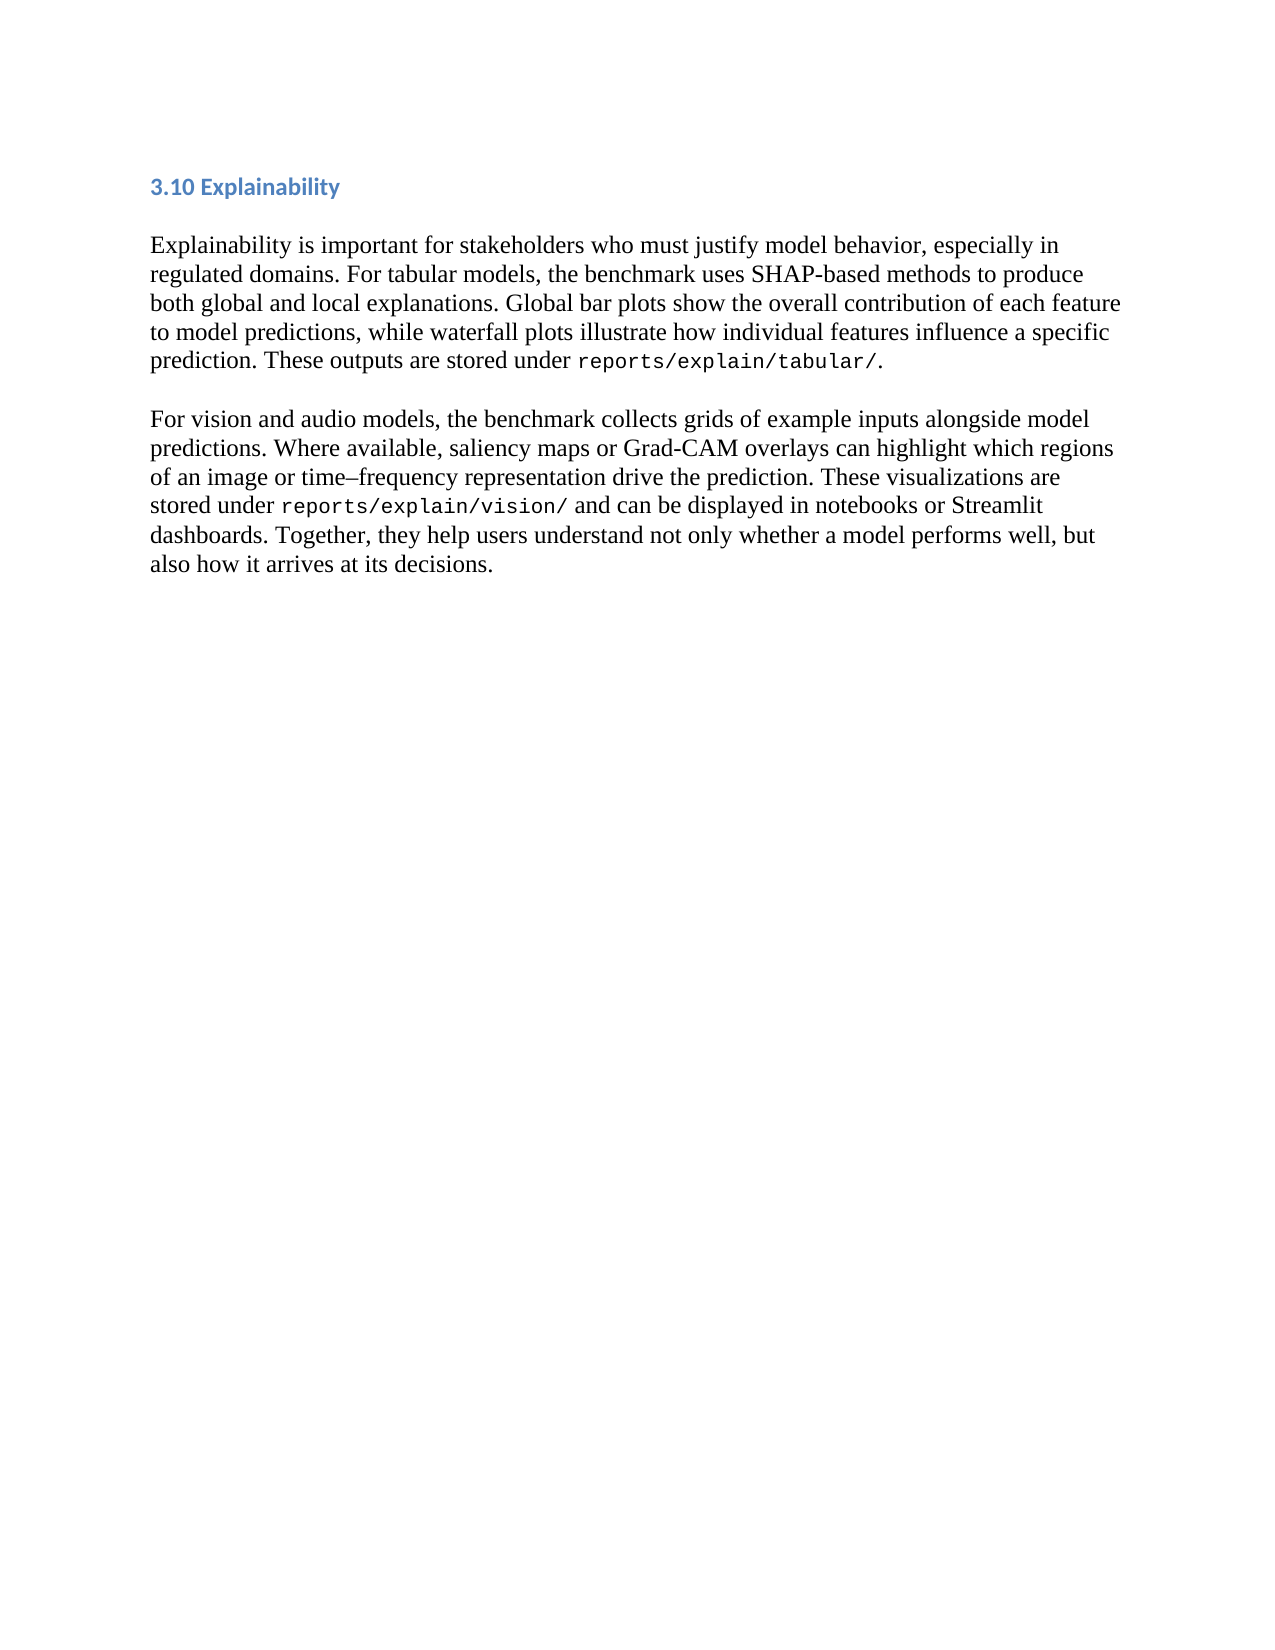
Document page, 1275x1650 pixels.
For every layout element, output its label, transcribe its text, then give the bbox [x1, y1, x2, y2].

subtitle 3.10 Explainability [150, 171, 1125, 201]
text For vision and audio models, the benchmark collects grids of example inputs alongside model predictions. Where available, saliency maps or Grad-CAM overlays can highlight which regions of an image or time–frequency representation drive the prediction. These visualizations are stored under reports/explain/vision/ and can be displayed in notebooks or Streamlit dashboards. Together, they help users understand not only whether a model performs well, but also how it arrives at its decisions. [150, 404, 1125, 578]
text Explainability is important for stakeholders who must justify model behavior, especially in regulated domains. For tabular models, the benchmark uses SHAP-based methods to produce both global and local explanations. Global bar plots show the overall contribution of each feature to model predictions, while waterfall plots illustrate how individual features influence a specific prediction. These outputs are stored under reports/explain/tabular/. [150, 231, 1125, 375]
